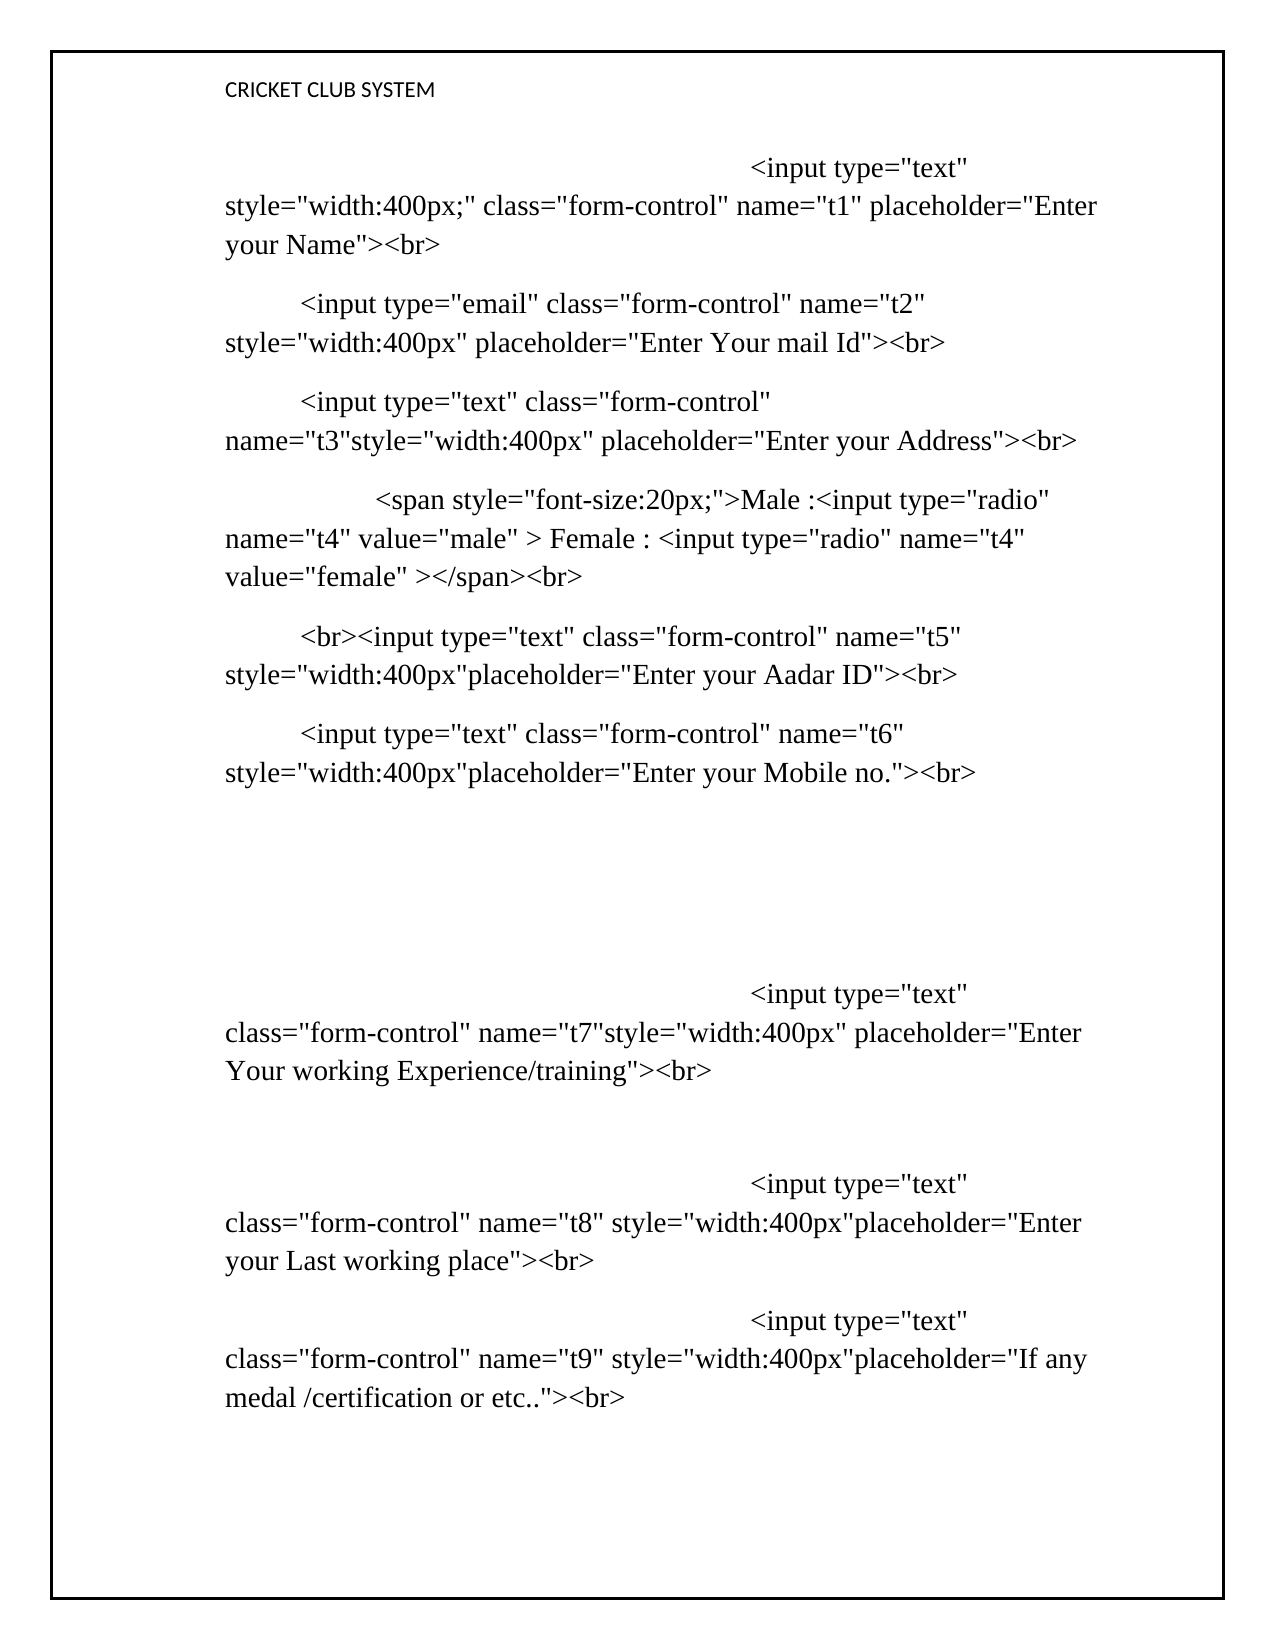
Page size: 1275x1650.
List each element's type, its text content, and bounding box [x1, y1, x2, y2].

text <input type="text" class="form-control" name="t9" style="width:400px"placeholder="If any medal /certification or etc.."><br> [225, 1303, 1125, 1413]
text <input type="text" style="width:400px;" class="form-control" name="t1" placeholder="Enter your Name"><br> [225, 150, 1125, 261]
text <br><input type="text" class="form-control" name="t5" style="width:400px"placeholder="Enter your Aadar ID"><br> [225, 619, 1125, 691]
text <span style="font-size:20px;">Male :<input type="radio" name="t4" value="male" > Female : <input type="radio" name="t4" value="female" ></span><br> [225, 482, 1125, 593]
text <input type="email" class="form-control" name="t2" style="width:400px" placeholder="Enter Your mail Id"><br> [225, 286, 1125, 358]
text <input type="text" class="form-control" name="t6" style="width:400px"placeholder="Enter your Mobile no."><br> [225, 717, 1125, 789]
text <input type="text" class="form-control" name="t7"style="width:400px" placeholder="Enter Your working Experience/training"><br> [225, 976, 1125, 1087]
text <input type="text" class="form-control" name="t8" style="width:400px"placeholder="Enter your Last working place"><br> [225, 1166, 1125, 1277]
text <input type="text" class="form-control" name="t3"style="width:400px" placeholder="Enter your Address"><br> [225, 384, 1125, 456]
